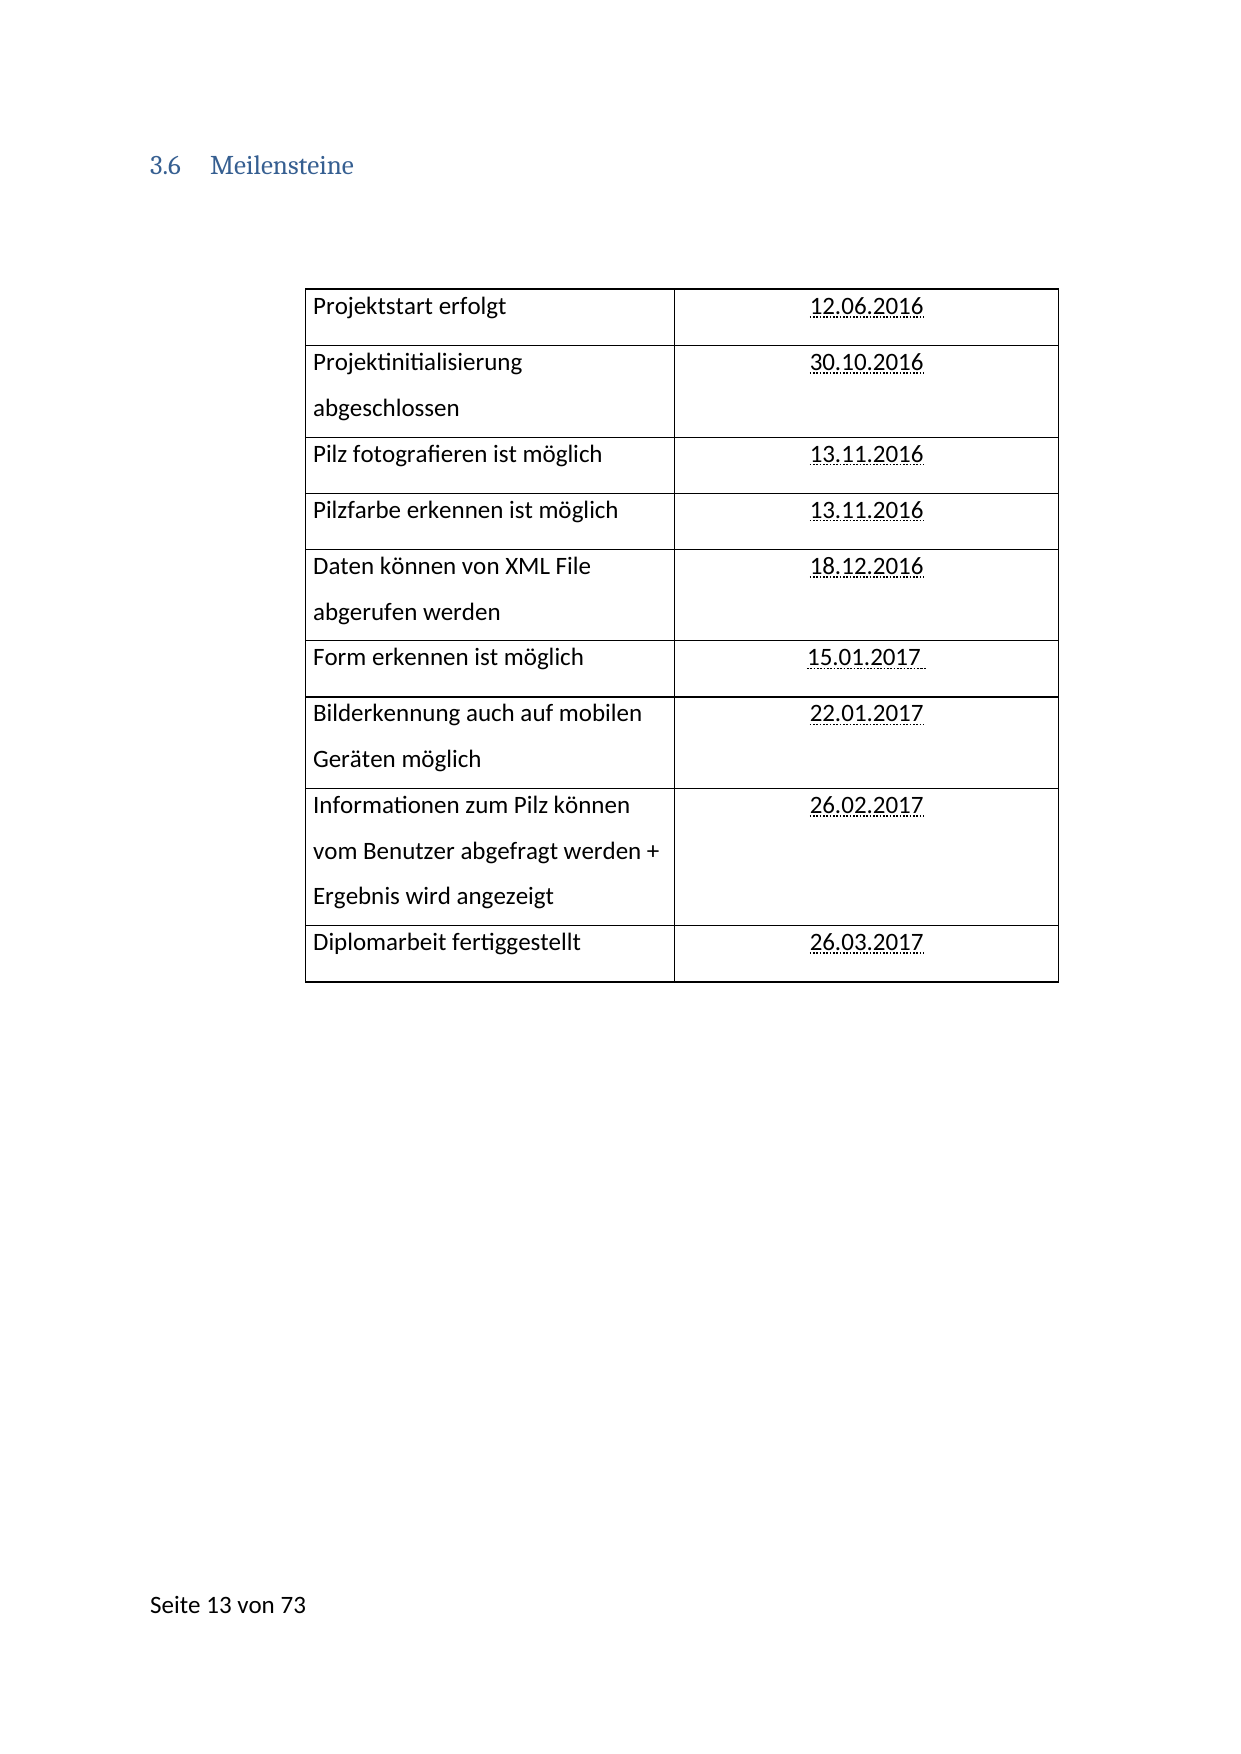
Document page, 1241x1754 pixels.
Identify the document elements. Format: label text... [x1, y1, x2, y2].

table_cell 26.02.2017 [675, 789, 1058, 925]
table_cell Diplomarbeit fertiggestellt [306, 926, 674, 981]
table_cell 18.12.2016 [675, 550, 1058, 640]
table_cell Pilzfarbe erkennen ist möglich [306, 494, 674, 549]
table_cell Daten können von XML File abgerufen werden [306, 550, 674, 640]
table_cell 13.11.2016 [675, 438, 1058, 493]
table_cell 12.06.2016 [675, 290, 1058, 345]
subtitle Meilensteine [150, 150, 1090, 181]
table_cell 15.01.2017 15.01.2017 [675, 641, 1058, 696]
table_cell 26.03.2017 [675, 926, 1058, 981]
table_cell Projektinitialisierung abgeschlossen [306, 346, 674, 437]
table_cell Informationen zum Pilz können vom Benutzer abgefragt werden + Ergebnis wird angezeigt [306, 789, 674, 925]
table_cell 22.01.2017 [675, 698, 1058, 788]
table_cell 30.10.2016 [675, 346, 1058, 437]
table_cell Bilderkennung auch auf mobilen Geräten möglich [306, 698, 674, 788]
table_cell Pilz fotografieren ist möglich [306, 438, 674, 493]
table_cell Form erkennen ist möglich [306, 641, 674, 696]
table_cell 13.11.2016 [675, 494, 1058, 549]
table_cell Projektstart erfolgt [306, 290, 674, 345]
